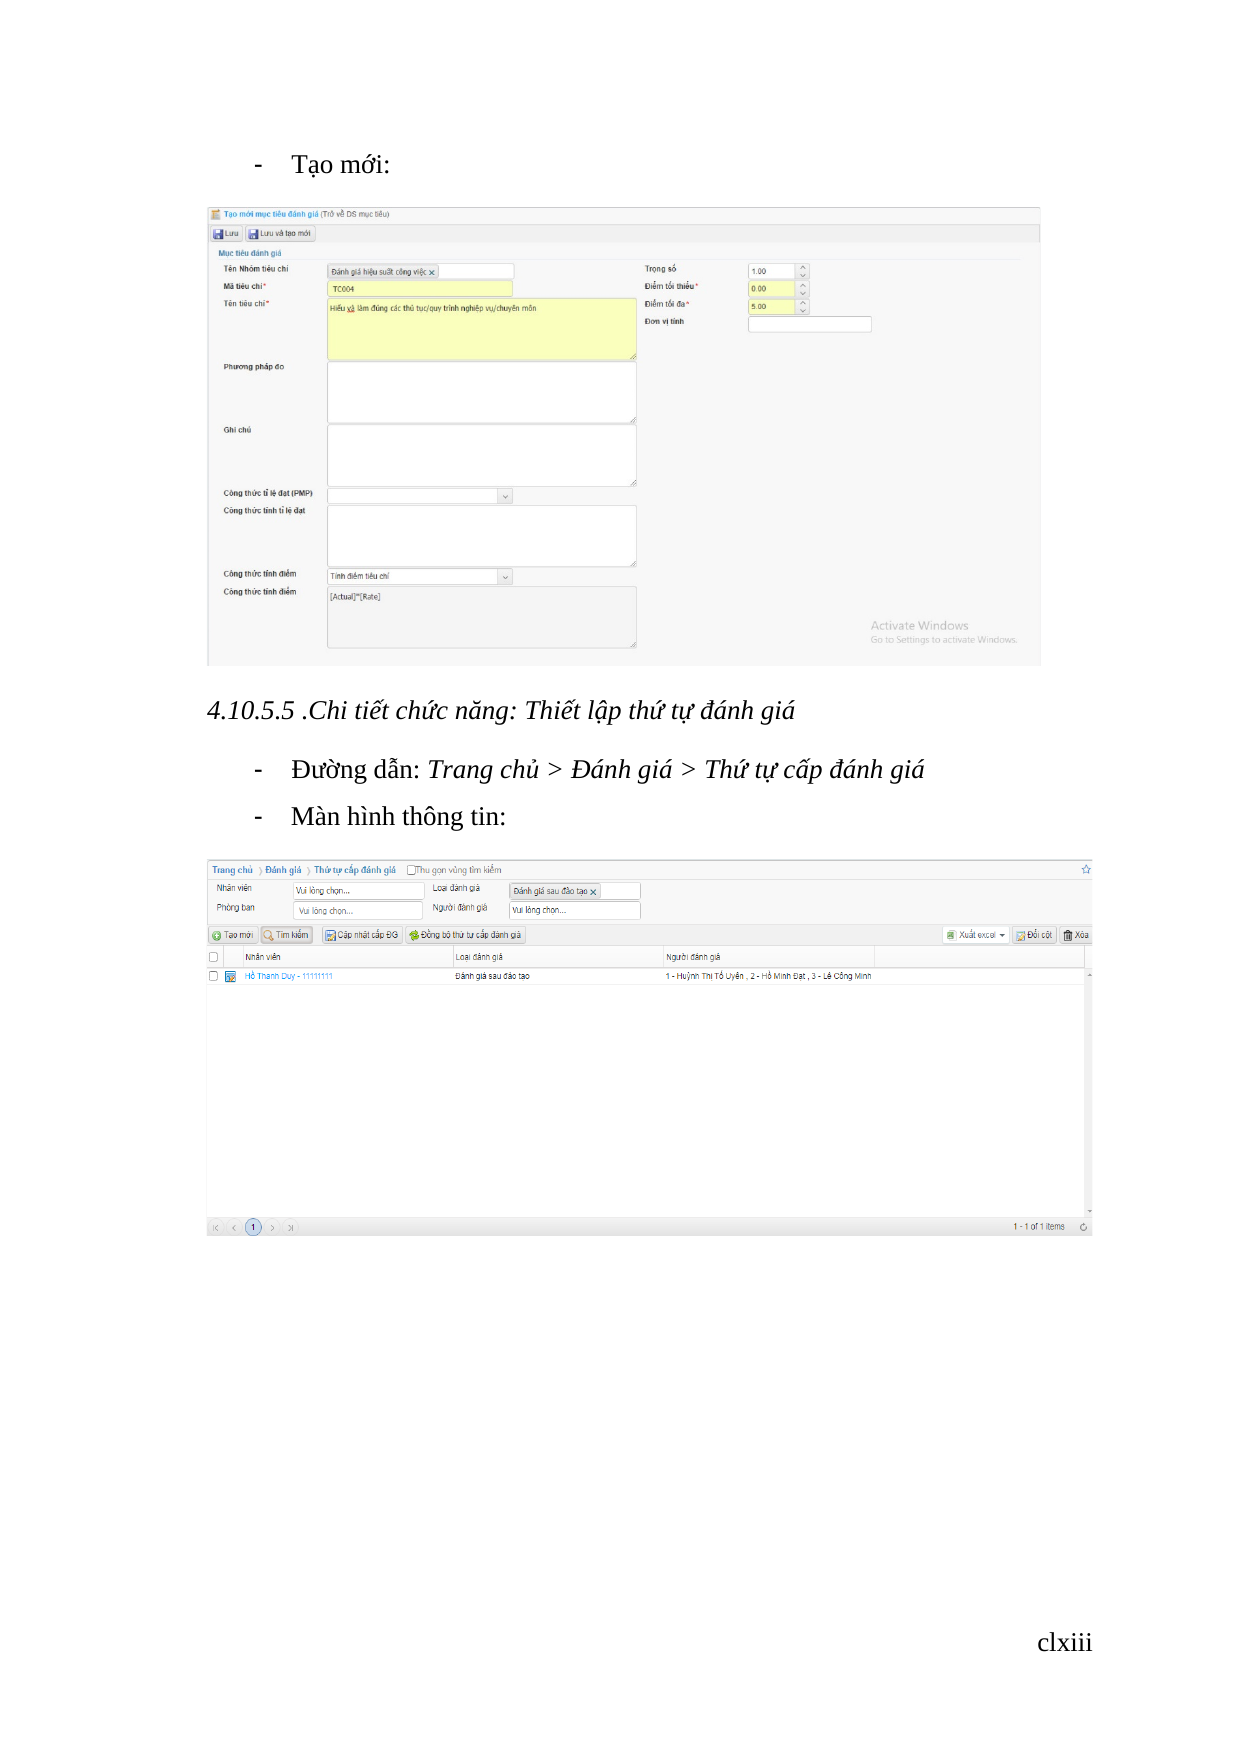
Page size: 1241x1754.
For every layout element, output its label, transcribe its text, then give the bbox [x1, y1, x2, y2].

list Đường dẫn: Trang chủ > Đánh giá > Thứ tự cấp đánh giá [254, 753, 1092, 784]
picture [206, 207, 1041, 666]
text 4.10.5.5 .Chi tiết chức năng: Thiết lập thứ tự đánh giá [207, 694, 1092, 725]
list Màn hình thông tin: [253, 800, 1092, 831]
picture [206, 859, 1093, 1236]
list Tạo mới: [254, 148, 1092, 179]
